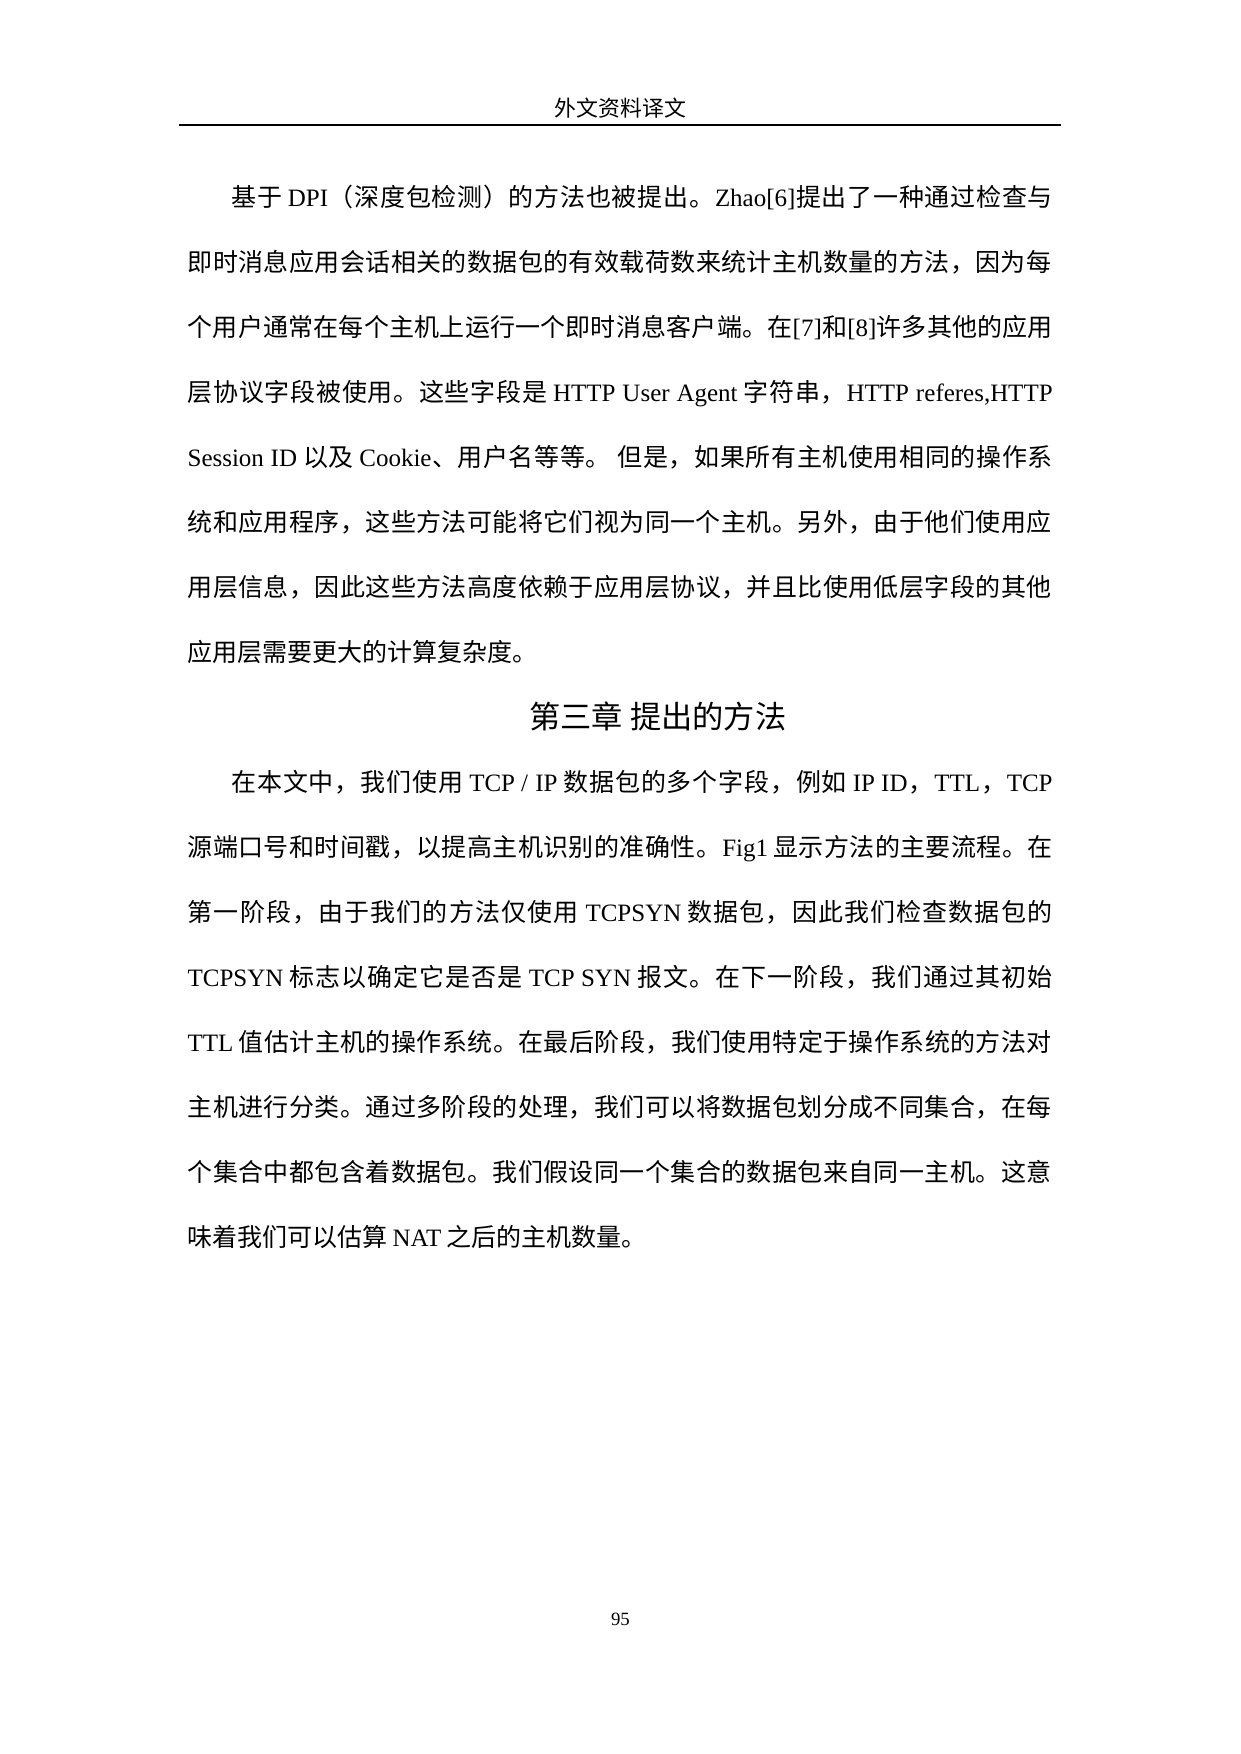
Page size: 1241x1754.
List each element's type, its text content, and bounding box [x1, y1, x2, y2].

text 基于DPI（深度包检测）的方法也被提出。Zhao[6]提出了一种通过检查与即时消息应用会话相关的数据包的有效载荷数来统计主机数量的方法，因为每个用户通常在每个主机上运行一个即时消息客户端。在[7]和[8]许多其他的应用层协议字段被使用。这些字段是HTTP User Agent字符串，HTTP referes,HTTP Session ID以及Cookie、用户名等等。 但是，如果所有主机使用相同的操作系统和应用程序，这些方法可能将它们视为同一个主机。另外，由于他们使用应用层信息，因此这些方法高度依赖于应用层协议，并且比使用低层字段的其他应用层需要更大的计算复杂度。 [187, 163, 1053, 683]
list 第三章 提出的方法 [262, 683, 1053, 748]
text 在本文中，我们使用TCP / IP数据包的多个字段，例如IP ID，TTL，TCP源端口号和时间戳，以提高主机识别的准确性。Fig1显示方法的主要流程。在第一阶段，由于我们的方法仅使用TCPSYN数据包，因此我们检查数据包的TCPSYN标志以确定它是否是TCP SYN报文。在下一阶段，我们通过其初始TTL值估计主机的操作系统。在最后阶段，我们使用特定于操作系统的方法对主机进行分类。通过多阶段的处理，我们可以将数据包划分成不同集合，在每个集合中都包含着数据包。我们假设同一个集合的数据包来自同一主机。这意味着我们可以估算NAT之后的主机数量。 [187, 748, 1053, 1268]
